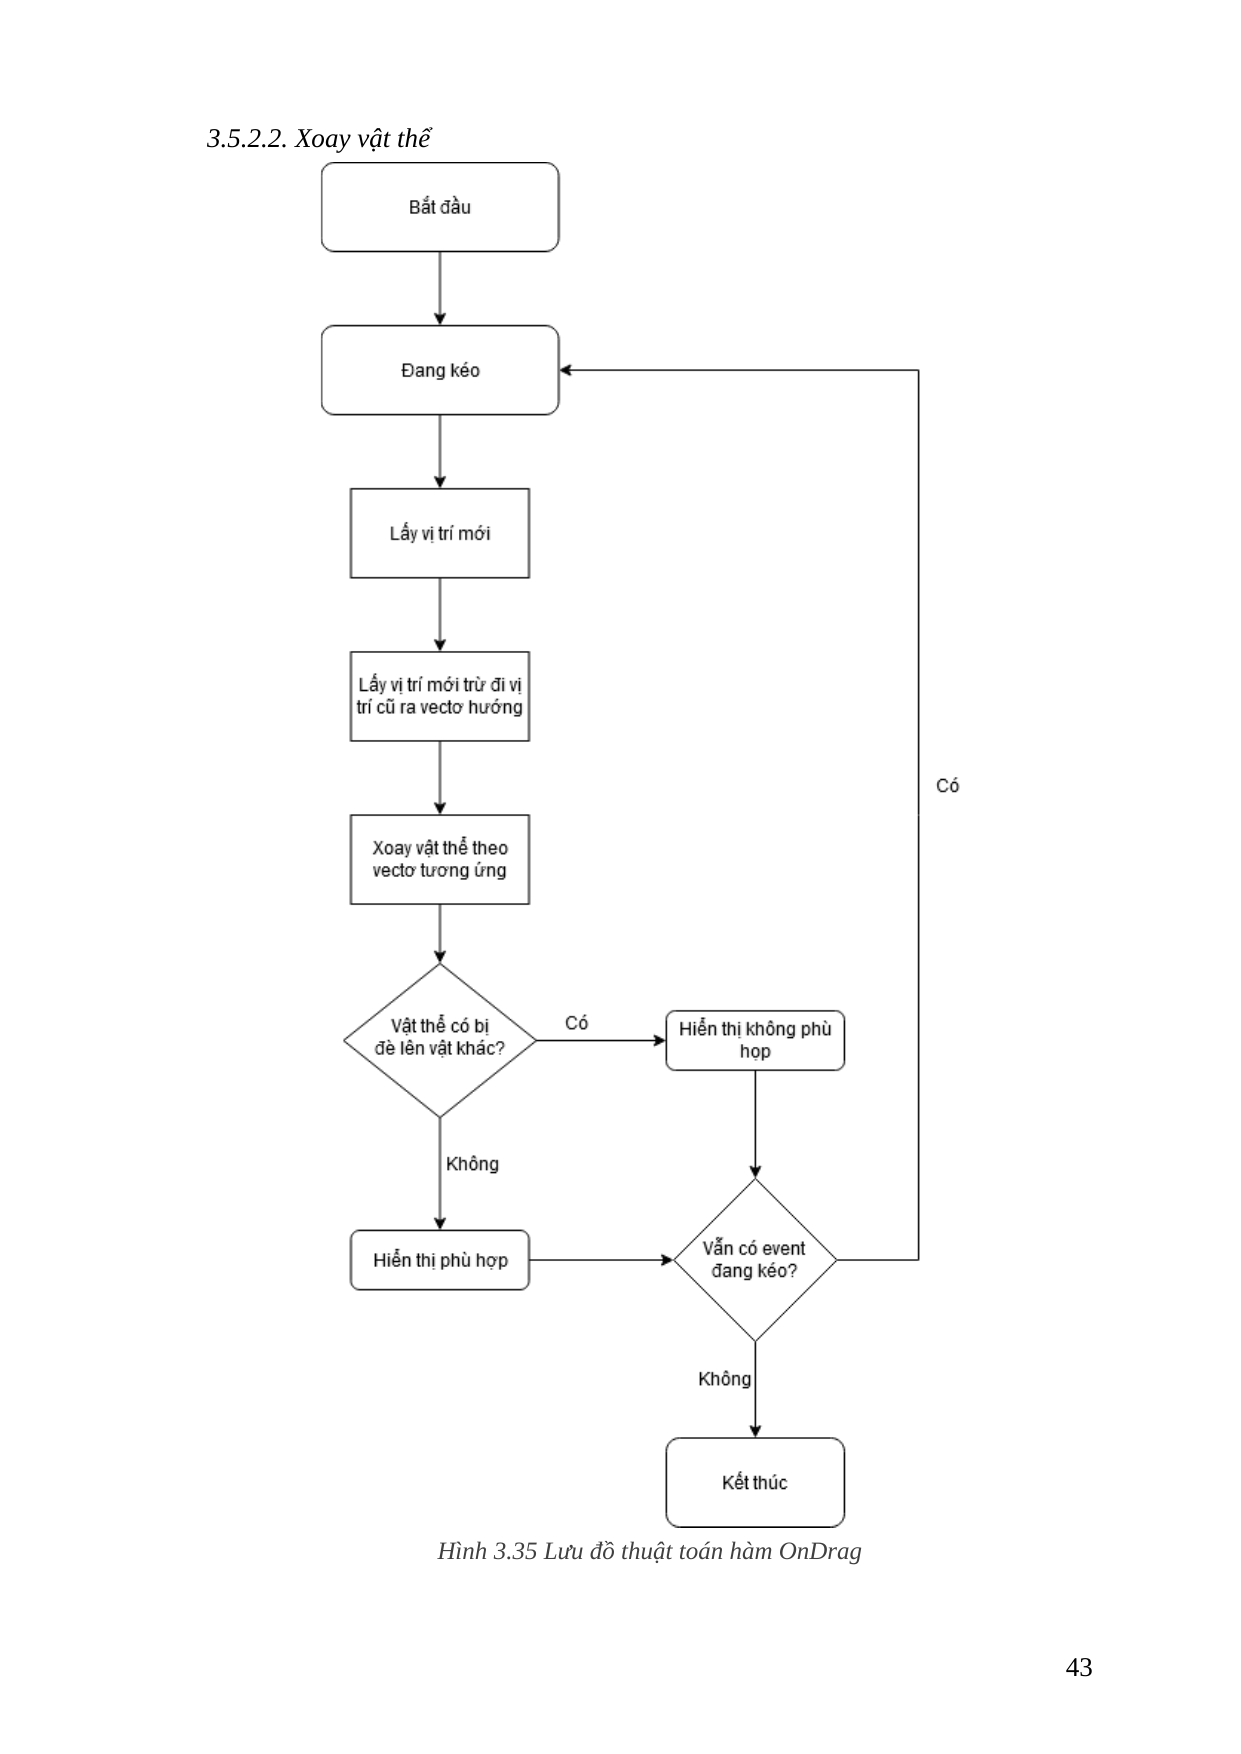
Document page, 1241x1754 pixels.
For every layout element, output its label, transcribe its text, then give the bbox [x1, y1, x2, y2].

picture [320, 162, 979, 1528]
subtitle Xoay vật thể [207, 122, 1092, 153]
